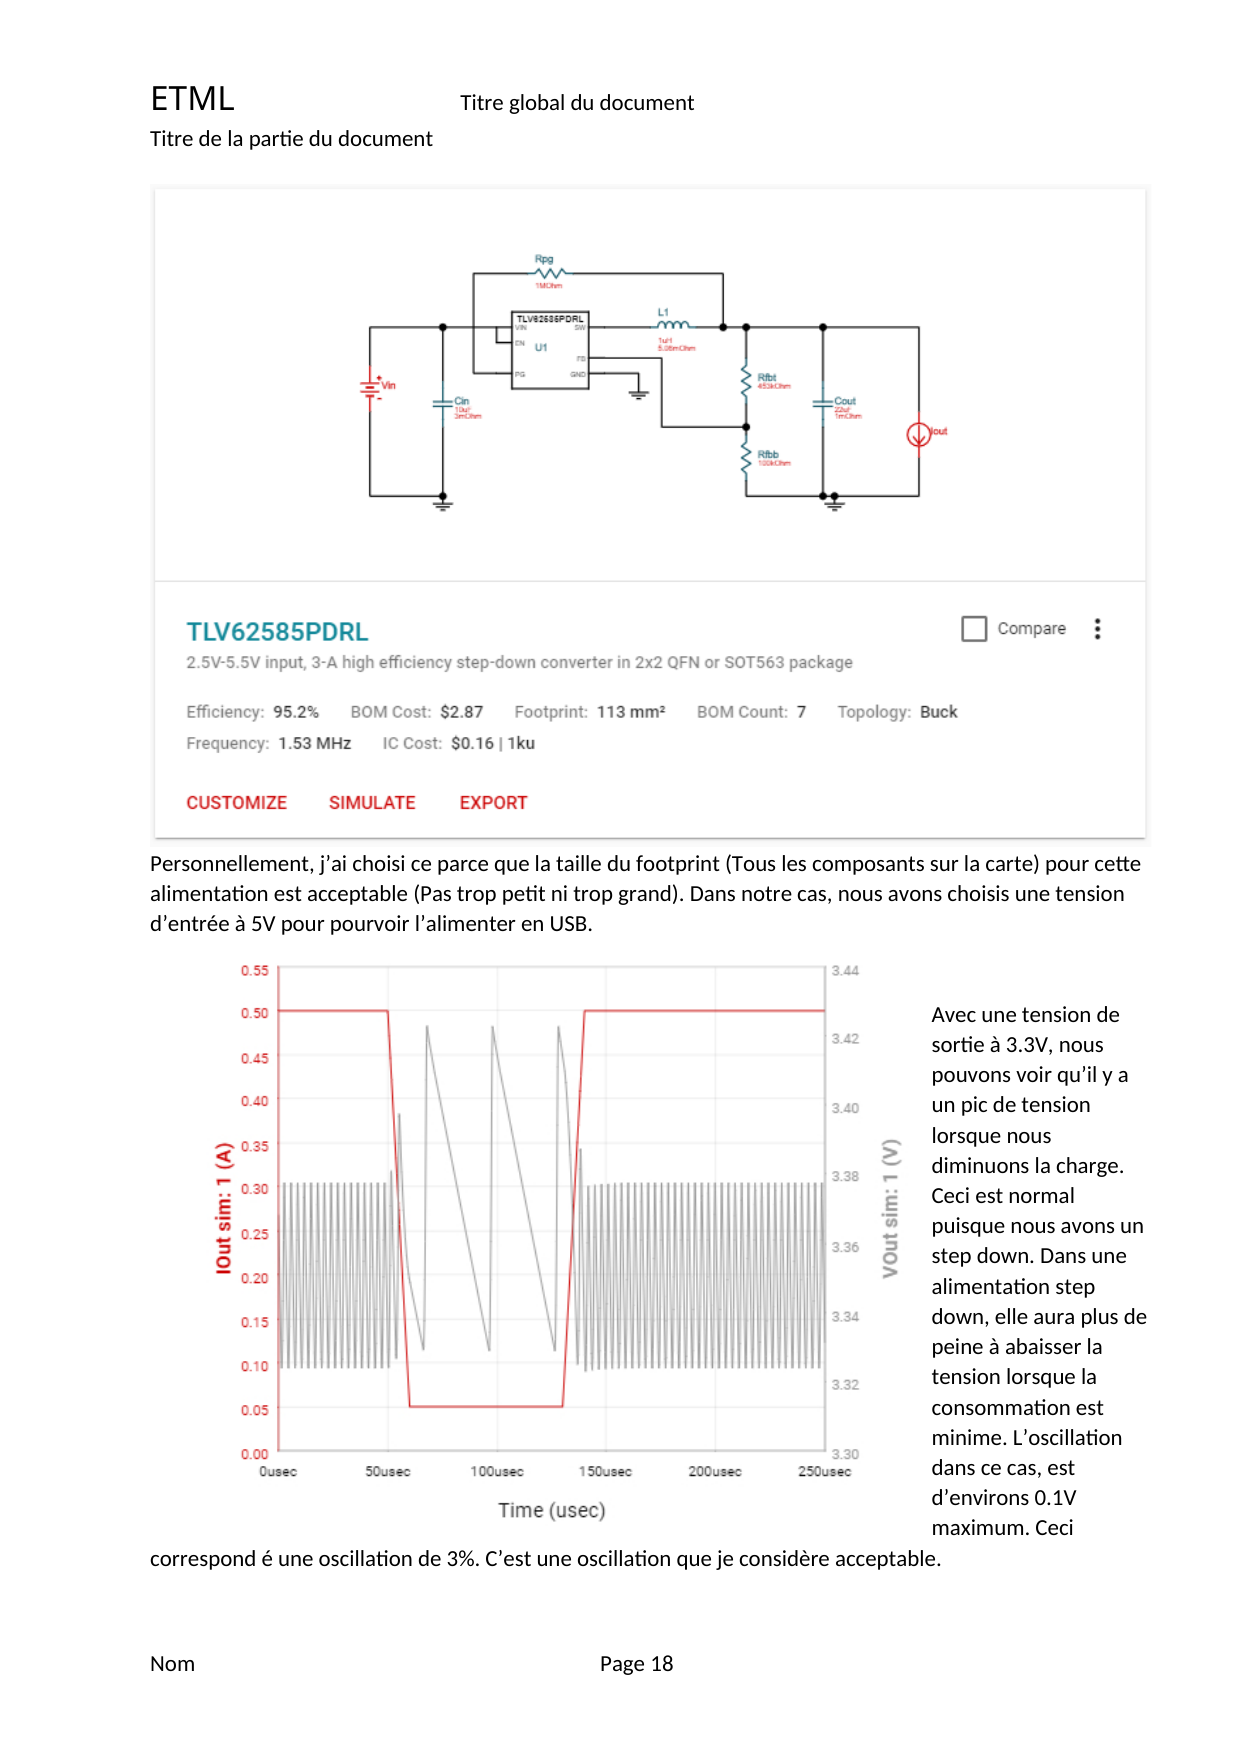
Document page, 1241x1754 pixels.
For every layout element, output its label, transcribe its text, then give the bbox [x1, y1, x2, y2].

picture [150, 954, 913, 1526]
text Personnellement, j’ai choisi ce parce que la taille du footprint (Tous les composants sur la carte) pour cette alimentation est acceptable (Pas trop petit ni trop grand). Dans notre cas, nous avons choisis une tension d’entrée à 5V pour pourvoir l’alimenter en USB. [150, 849, 1152, 937]
